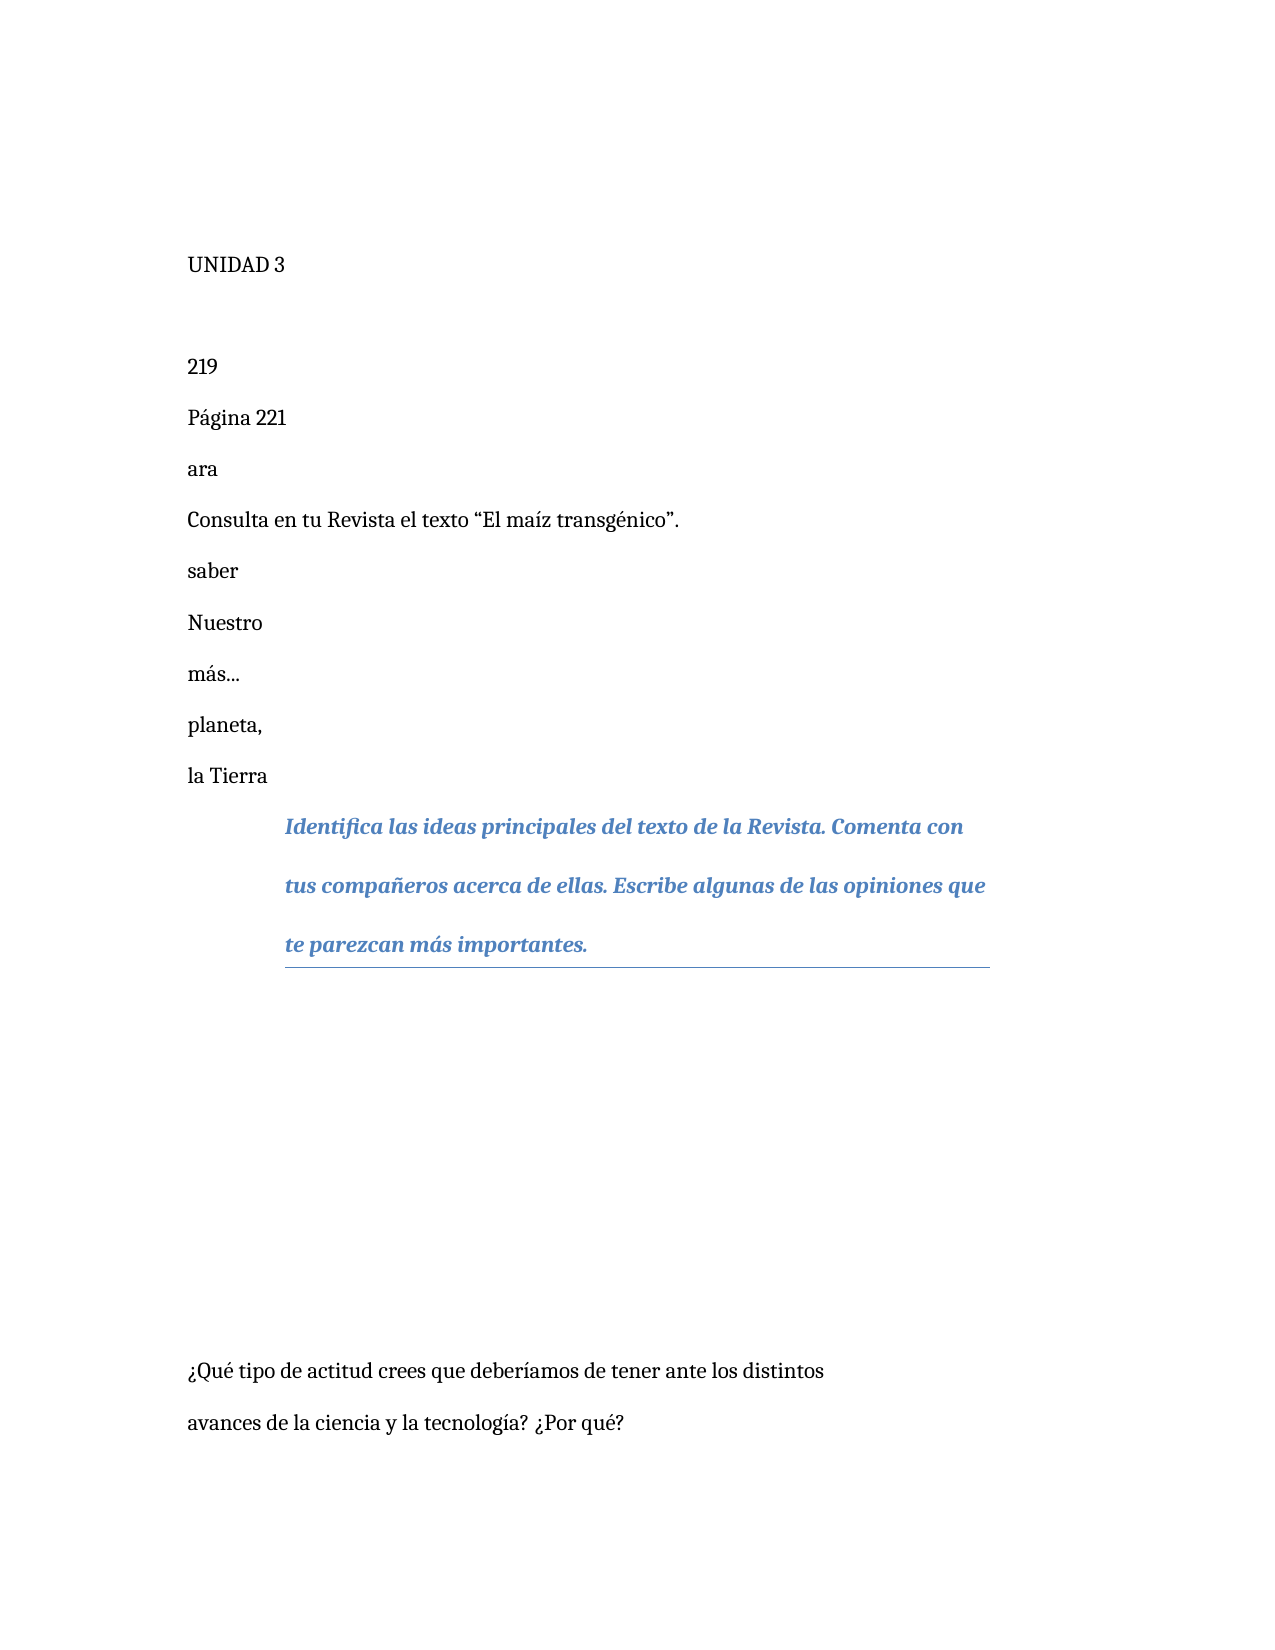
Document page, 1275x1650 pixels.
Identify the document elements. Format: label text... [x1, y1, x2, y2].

text 219 [187, 354, 1087, 381]
text Identifica las ideas principales del texto de la Revista. Comenta con [285, 813, 990, 840]
text avances de la ciencia y la tecnología? ¿Por qué? [187, 1409, 1087, 1436]
text tus compañeros acerca de ellas. Escribe algunas de las opiniones que [285, 873, 990, 899]
text UNIDAD 3 [187, 252, 1087, 278]
text ¿Qué tipo de actitud crees que deberíamos de tener ante los distintos [187, 1358, 1087, 1385]
text la Tierra [187, 762, 1087, 789]
text Consulta en tu Revista el texto “El maíz transgénico”. [187, 507, 1087, 534]
text planeta, [187, 711, 1087, 738]
text ara [187, 456, 1087, 483]
text Nuestro [187, 609, 1087, 636]
text más... [187, 660, 1087, 687]
text saber [187, 558, 1087, 585]
text te parezcan más importantes. [285, 932, 990, 967]
text Página 221 [187, 405, 1087, 432]
